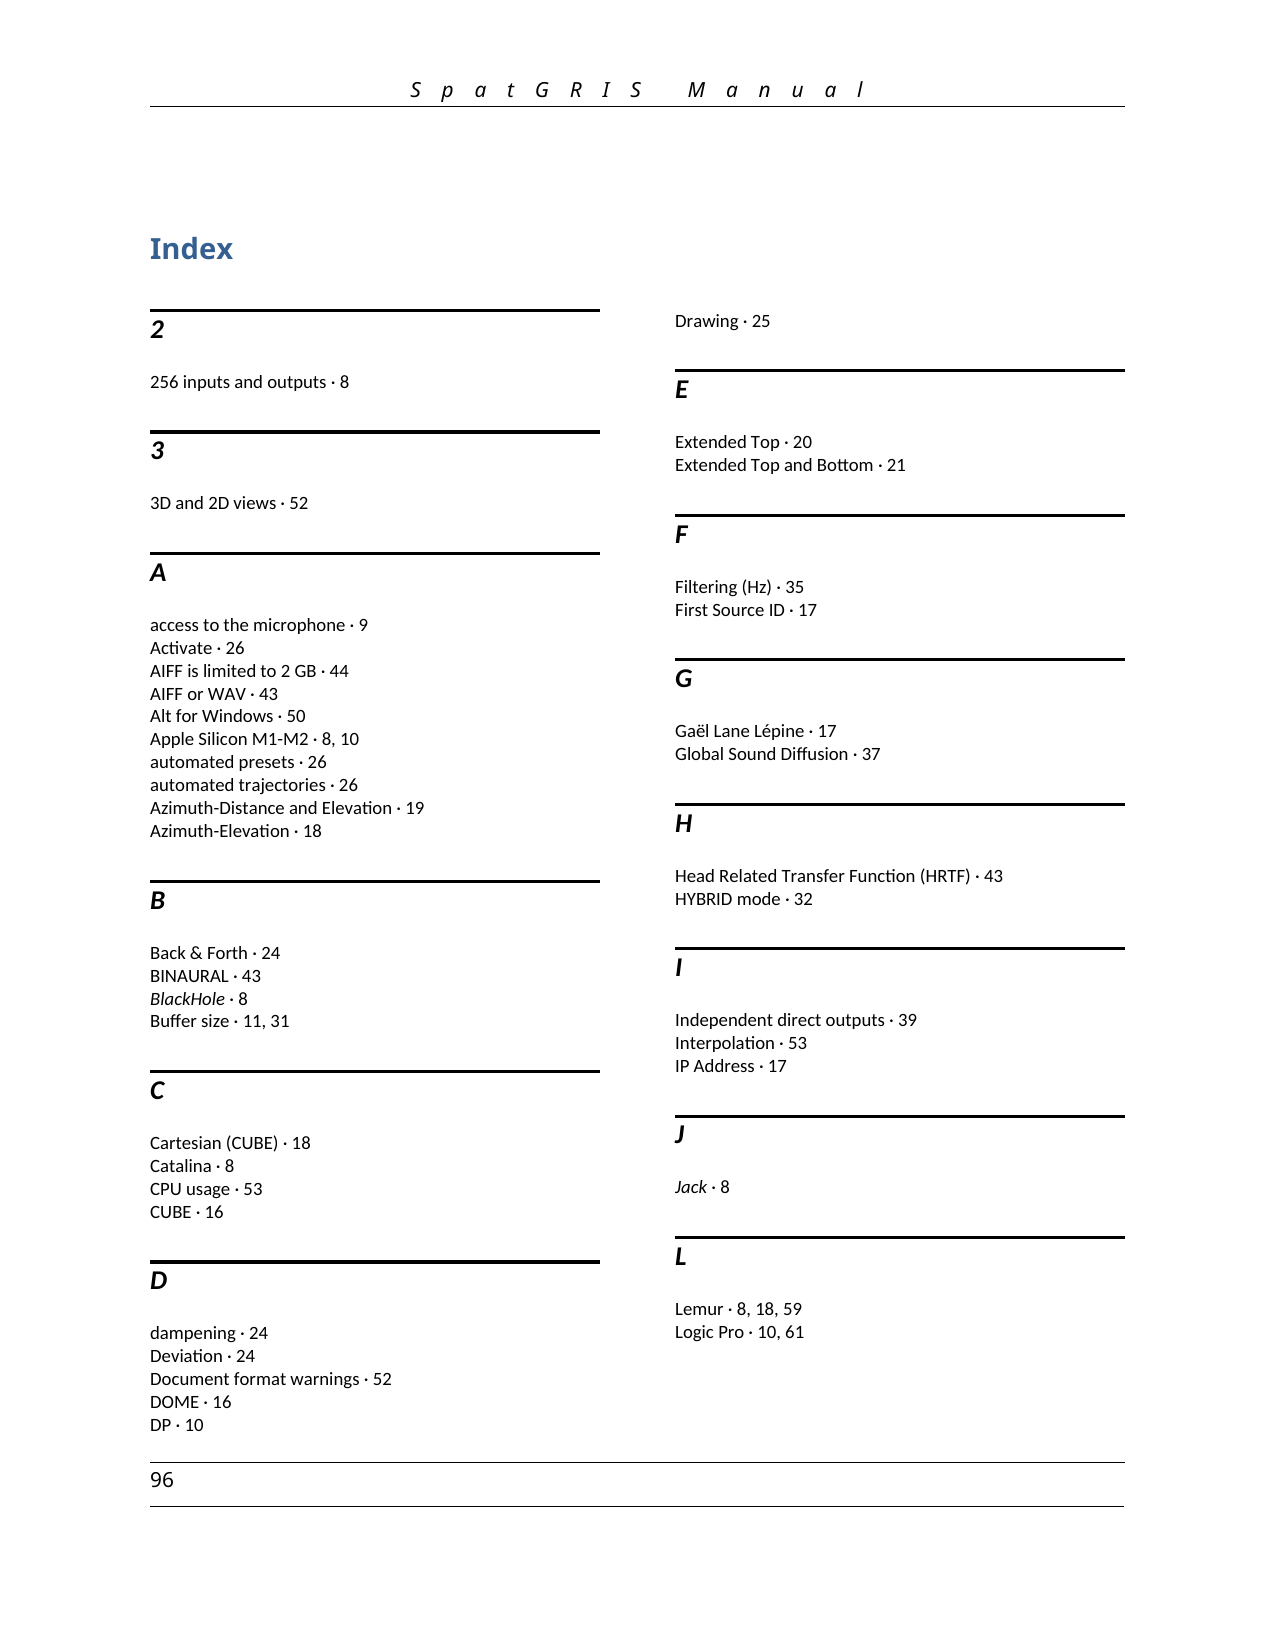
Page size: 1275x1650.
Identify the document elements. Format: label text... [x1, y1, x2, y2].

subtitle B [150, 883, 600, 916]
text automated trajectories · 26 [150, 773, 600, 796]
text access to the microphone · 9 [150, 613, 600, 636]
subtitle F [675, 517, 1125, 550]
text Global Sound Diffusion · 37 [675, 742, 1125, 765]
text DP · 10 [150, 1413, 600, 1436]
text Extended Top and Bottom · 21 [675, 453, 1125, 476]
text IP Address · 17 [675, 1054, 1125, 1077]
text Interpolation · 53 [675, 1031, 1125, 1054]
text Cartesian (CUBE) · 18 [150, 1131, 600, 1154]
subtitle 2 [150, 312, 600, 345]
subtitle L [675, 1239, 1125, 1272]
subtitle H [675, 806, 1125, 839]
text BINAURAL · 43 [150, 964, 600, 987]
text CPU usage · 53 [150, 1177, 600, 1200]
text Back & Forth · 24 [150, 941, 600, 964]
subtitle G [675, 661, 1125, 694]
subtitle E [675, 372, 1125, 405]
subtitle J [675, 1118, 1125, 1151]
subtitle I [675, 950, 1125, 983]
text Azimuth-Elevation · 18 [150, 819, 600, 842]
subtitle Index [150, 228, 1125, 268]
text Deviation · 24 [150, 1344, 600, 1367]
text AIFF is limited to 2 GB · 44 [150, 659, 600, 682]
text Document format warnings · 52 [150, 1367, 600, 1390]
text AIFF or WAV · 43 [150, 682, 600, 705]
text Head Related Transfer Function (HRTF) · 43 [675, 864, 1125, 887]
subtitle 3 [150, 434, 600, 466]
text 256 inputs and outputs · 8 [150, 370, 600, 393]
subtitle D [150, 1264, 600, 1296]
text DOME · 16 [150, 1390, 600, 1413]
text Drawing · 25 [675, 309, 1125, 332]
text CUBE · 16 [150, 1200, 600, 1223]
text First Source ID · 17 [675, 598, 1125, 621]
text Extended Top · 20 [675, 430, 1125, 453]
text Alt for Windows · 50 [150, 705, 600, 728]
text Apple Silicon M1-M2 · 8, 10 [150, 728, 600, 751]
subtitle C [150, 1073, 600, 1106]
subtitle A [150, 555, 600, 588]
text Activate · 26 [150, 636, 600, 659]
text Jack · 8 [675, 1176, 1125, 1198]
text Gaël Lane Lépine · 17 [675, 719, 1125, 742]
text dampening · 24 [150, 1321, 600, 1344]
text 3D and 2D views · 52 [150, 491, 600, 514]
text Buffer size · 11, 31 [150, 1009, 600, 1032]
text automated presets · 26 [150, 751, 600, 773]
text BlackHole · 8 [150, 987, 600, 1009]
text Logic Pro · 10, 61 [675, 1320, 1125, 1343]
text HYBRID mode · 32 [675, 887, 1125, 909]
text Lemur · 8, 18, 59 [675, 1297, 1125, 1320]
text Azimuth-Distance and Elevation · 19 [150, 796, 600, 819]
text Independent direct outputs · 39 [675, 1008, 1125, 1031]
text Filtering (Hz) · 35 [675, 575, 1125, 598]
text Catalina · 8 [150, 1154, 600, 1177]
